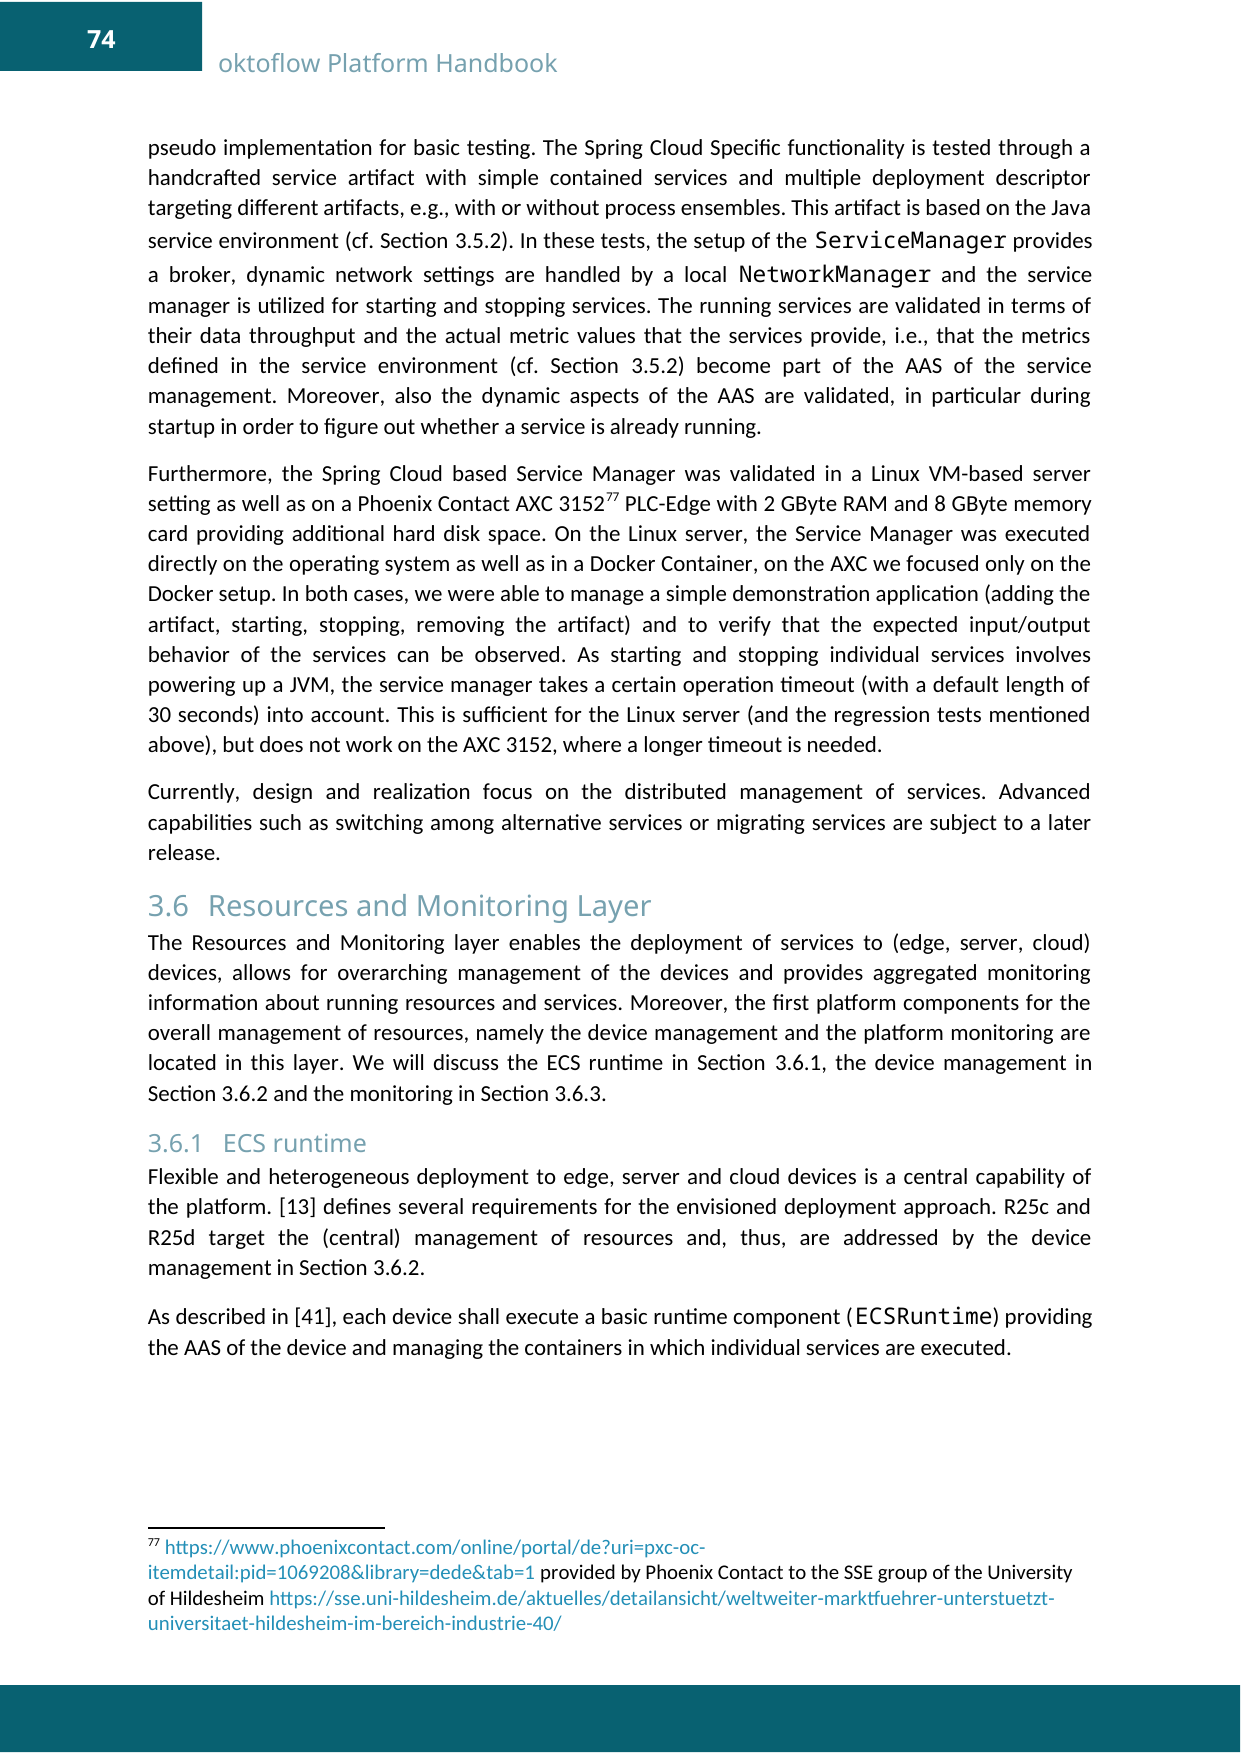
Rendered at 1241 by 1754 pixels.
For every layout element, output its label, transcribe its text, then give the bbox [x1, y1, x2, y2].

subtitle ECS runtime [148, 1126, 1093, 1159]
text The Resources and Monitoring layer enables the deployment of services to (edge, server, cloud) devices, allows for overarching management of the devices and provides aggregated monitoring information about running resources and services. Moreover, the first platform components for the overall management of resources, namely the device management and the platform monitoring are located in this layer. We will discuss the ECS runtime in Section 3.6.1, the device management in Section 3.6.2 and the monitoring in Section 3.6.3. [148, 928, 1093, 1107]
text Flexible and heterogeneous deployment to edge, server and cloud devices is a central capability of the platform. [13] defines several requirements for the envisioned deployment approach. R25c and R25d target the (central) management of resources and, thus, are addressed by the device management in Section 3.6.2. [148, 1162, 1093, 1281]
subtitle Resources and Monitoring Layer [148, 885, 1093, 924]
text As described in [41], each device shall execute a basic runtime component (ECSRuntime) providing the AAS of the device and managing the containers in which individual services are executed. [148, 1300, 1093, 1361]
text Currently, design and realization focus on the distributed management of services. Advanced capabilities such as switching among alternative services or migrating services are subject to a later release. [148, 777, 1093, 866]
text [148, 133, 1093, 440]
text Furthermore, the Spring Cloud based Service Manager was validated in a Linux VM-based server setting as well as on a Phoenix Contact AXC 3152 PLC-Edge with 2 GByte RAM and 8 GByte memory card providing additional hard disk space. On the Linux server, the Service Manager was executed directly on the operating system as well as in a Docker Container, on the AXC we focused only on the Docker setup. In both cases, we were able to manage a simple demonstration application (adding the artifact, starting, stopping, removing the artifact) and to verify that the expected input/output behavior of the services can be observed. As starting and stopping individual services involves powering up a JVM, the service manager takes a certain operation timeout (with a default length of 30 seconds) into account. This is sufficient for the Linux server (and the regression tests mentioned above), but does not work on the AXC 3152, where a longer timeout is needed. [148, 459, 1093, 759]
